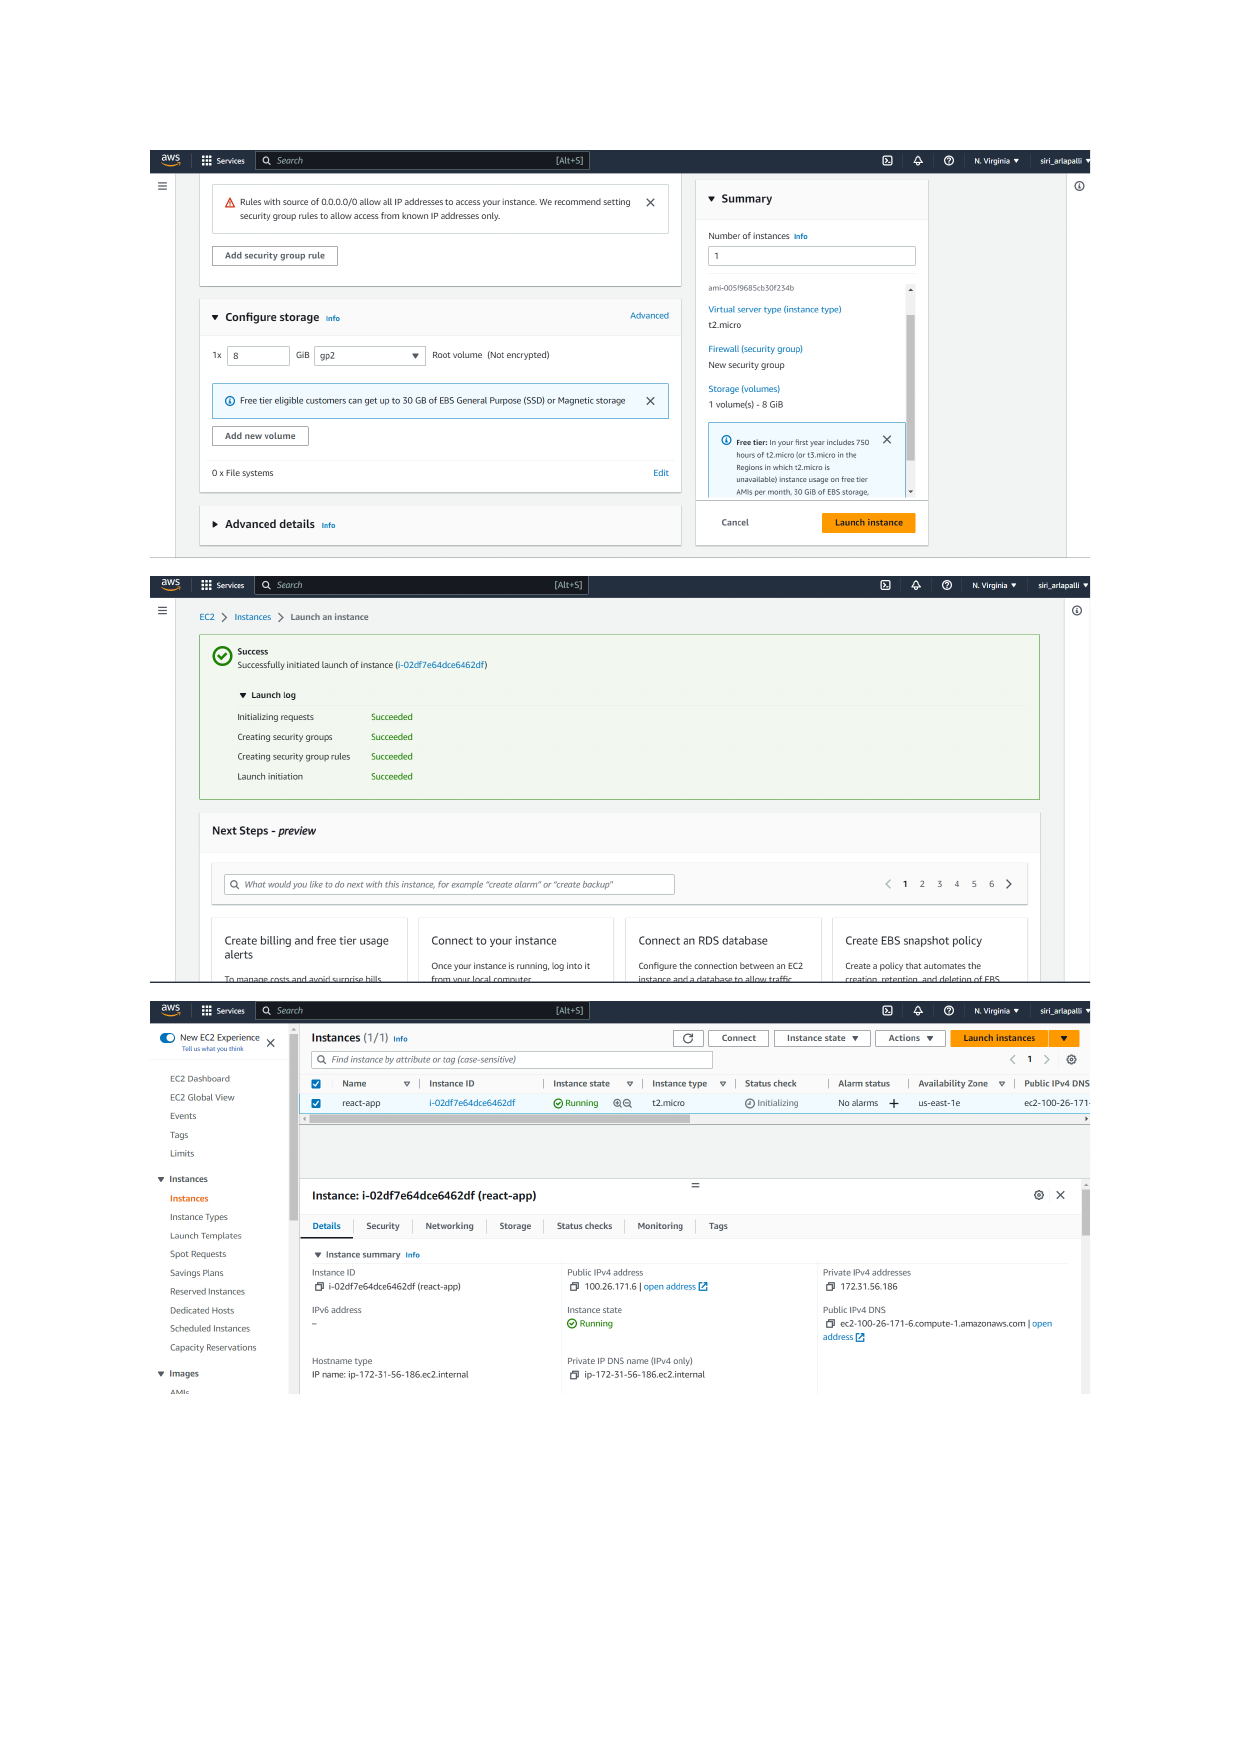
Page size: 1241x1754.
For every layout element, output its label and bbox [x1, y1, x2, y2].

picture [150, 150, 1091, 558]
picture [150, 576, 1091, 983]
picture [150, 1001, 1091, 1394]
